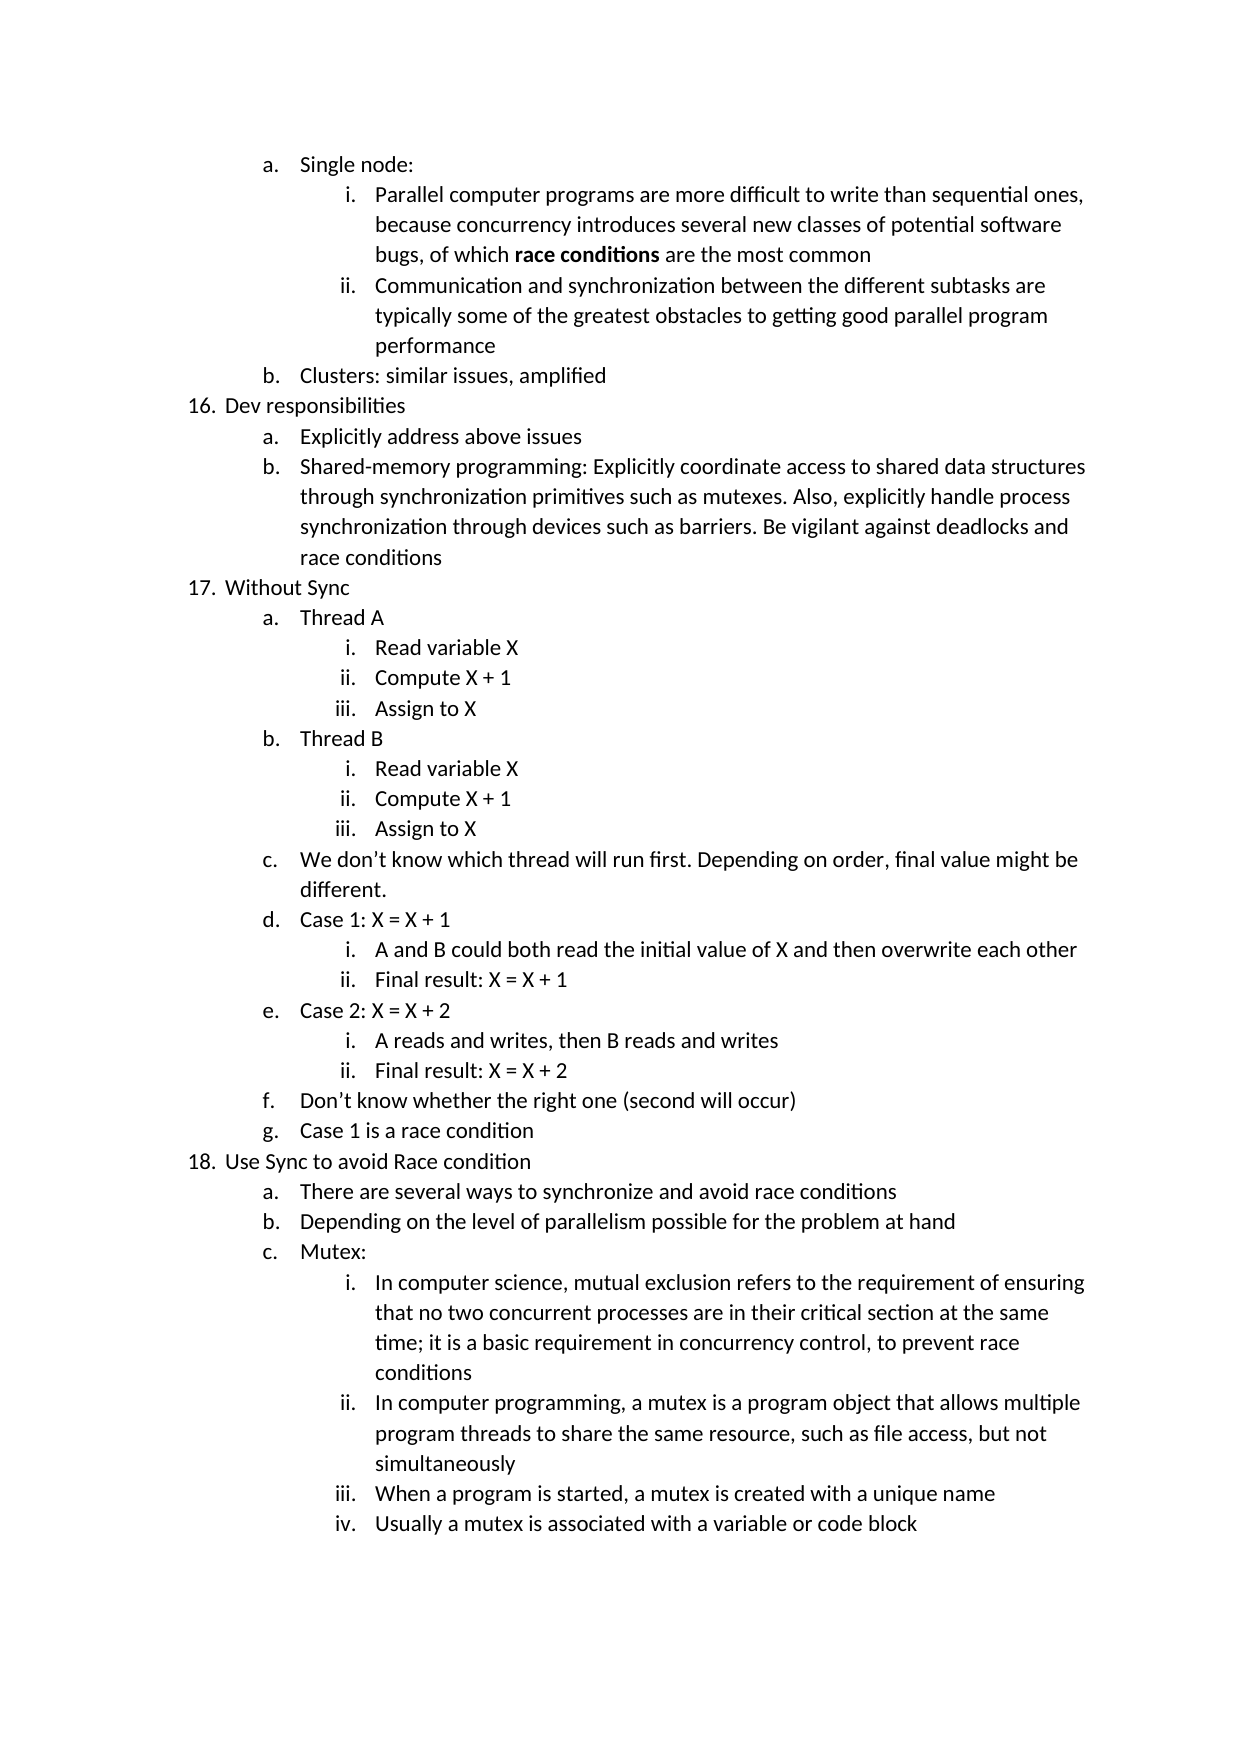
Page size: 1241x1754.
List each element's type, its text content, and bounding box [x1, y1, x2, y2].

list Compute X + 1 [356, 663, 1090, 692]
list Clusters: similar issues, amplified [262, 361, 1090, 389]
list Assign to X [356, 814, 1090, 843]
list There are several ways to synchronize and avoid race conditions [262, 1177, 1090, 1205]
list Don’t know whether the right one (second will occur) [262, 1086, 1090, 1114]
list Case 1: X = X + 1 [262, 905, 1090, 933]
list Mutex: [262, 1237, 1090, 1266]
list Thread A [262, 603, 1090, 631]
list Depending on the level of parallelism possible for the problem at hand [262, 1207, 1090, 1235]
list Read variable X [356, 633, 1090, 661]
list When a program is started, a mutex is created with a unique name [356, 1479, 1090, 1507]
list In computer programming, a mutex is a program object that allows multiple program threads to share the same resource, such as file access, but not simultaneously [356, 1388, 1090, 1477]
list Explicitly address above issues [262, 422, 1090, 450]
list Without Sync [187, 573, 1090, 601]
list Communication and synchronization between the different subtasks are typically some of the greatest obstacles to getting good parallel program performance [356, 271, 1090, 359]
list Final result: X = X + 2 [356, 1056, 1090, 1084]
list Usually a mutex is associated with a variable or code block [356, 1509, 1090, 1537]
list Single node: [262, 150, 1090, 178]
list We don’t know which thread will run first. Depending on order, final value might be different. [262, 845, 1090, 903]
list Shared-memory programming: Explicitly coordinate access to shared data structures through synchronization primitives such as mutexes. Also, explicitly handle process synchronization through devices such as barriers. Be vigilant against deadlocks and race conditions [262, 452, 1090, 571]
list Use Sync to avoid Race condition [187, 1147, 1090, 1175]
list Assign to X [356, 694, 1090, 722]
list Parallel computer programs are more difficult to write than sequential ones, because concurrency introduces several new classes of potential software bugs, of which race conditions are the most common [356, 180, 1090, 269]
list Dev responsibilities [187, 392, 1090, 420]
list In computer science, mutual exclusion refers to the requirement of ensuring that no two concurrent processes are in their critical section at the same time; it is a basic requirement in concurrency control, to prevent race conditions [356, 1268, 1090, 1386]
list Final result: X = X + 1 [356, 966, 1090, 994]
list A reads and writes, then B reads and writes [356, 1026, 1090, 1054]
list Read variable X [356, 754, 1090, 782]
list A and B could both read the initial value of X and then overwrite each other [356, 935, 1090, 963]
list Compute X + 1 [356, 784, 1090, 812]
list Case 1 is a race condition [262, 1117, 1090, 1145]
list Thread B [262, 724, 1090, 752]
list Case 2: X = X + 2 [262, 996, 1090, 1024]
